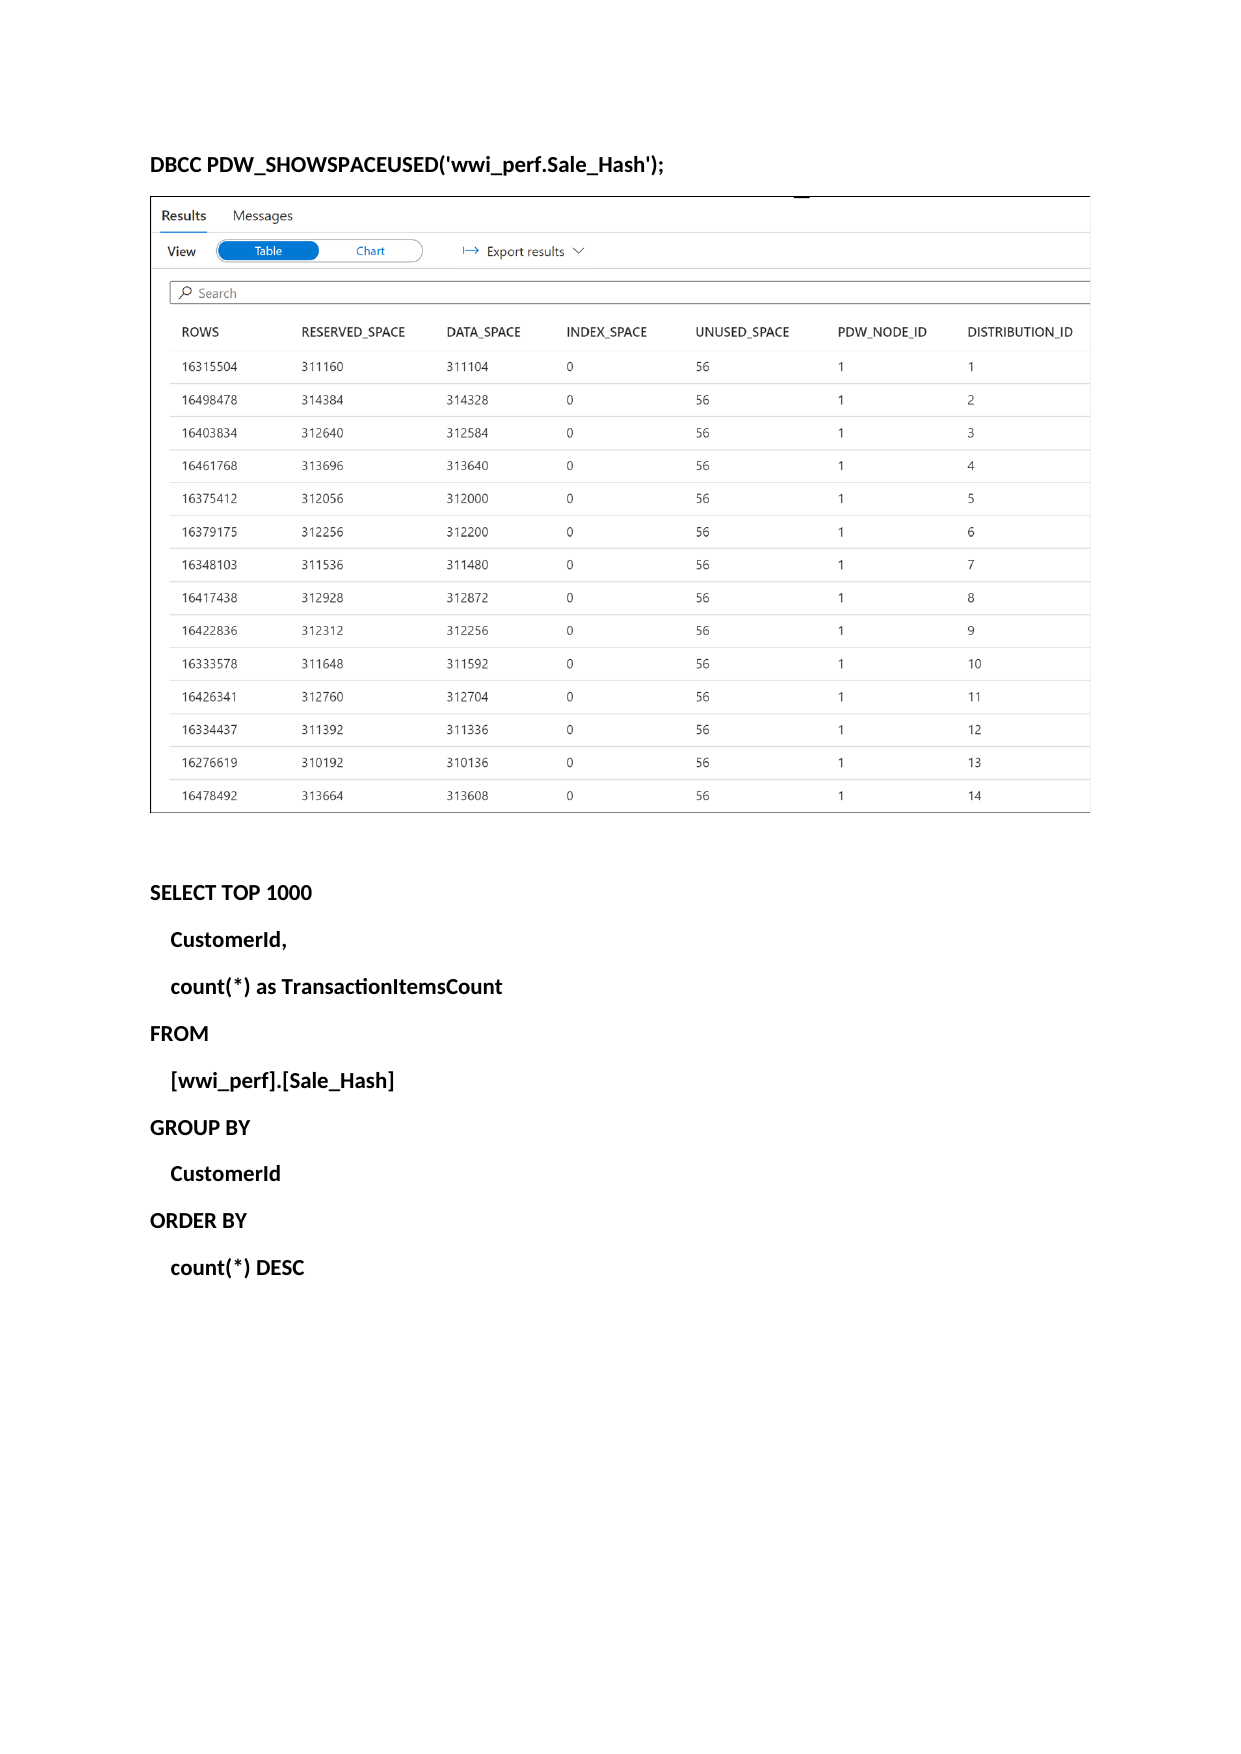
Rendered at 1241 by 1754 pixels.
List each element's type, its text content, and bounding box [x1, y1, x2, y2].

text DBCC PDW_SHOWSPACEUSED('wwi_perf.Sale_Hash'); [150, 150, 1090, 178]
text SELECT TOP 1000 [150, 878, 1090, 906]
text CustomerId [150, 1159, 1090, 1187]
text count(*) DESC [150, 1253, 1090, 1281]
text ORDER BY [150, 1206, 1090, 1234]
text FROM [150, 1019, 1090, 1047]
text [wwi_perf].[Sale_Hash] [150, 1066, 1090, 1094]
text GROUP BY [150, 1113, 1090, 1141]
picture [150, 196, 1091, 813]
text CustomerId, [150, 925, 1090, 953]
text count(*) as TransactionItemsCount [150, 972, 1090, 1000]
